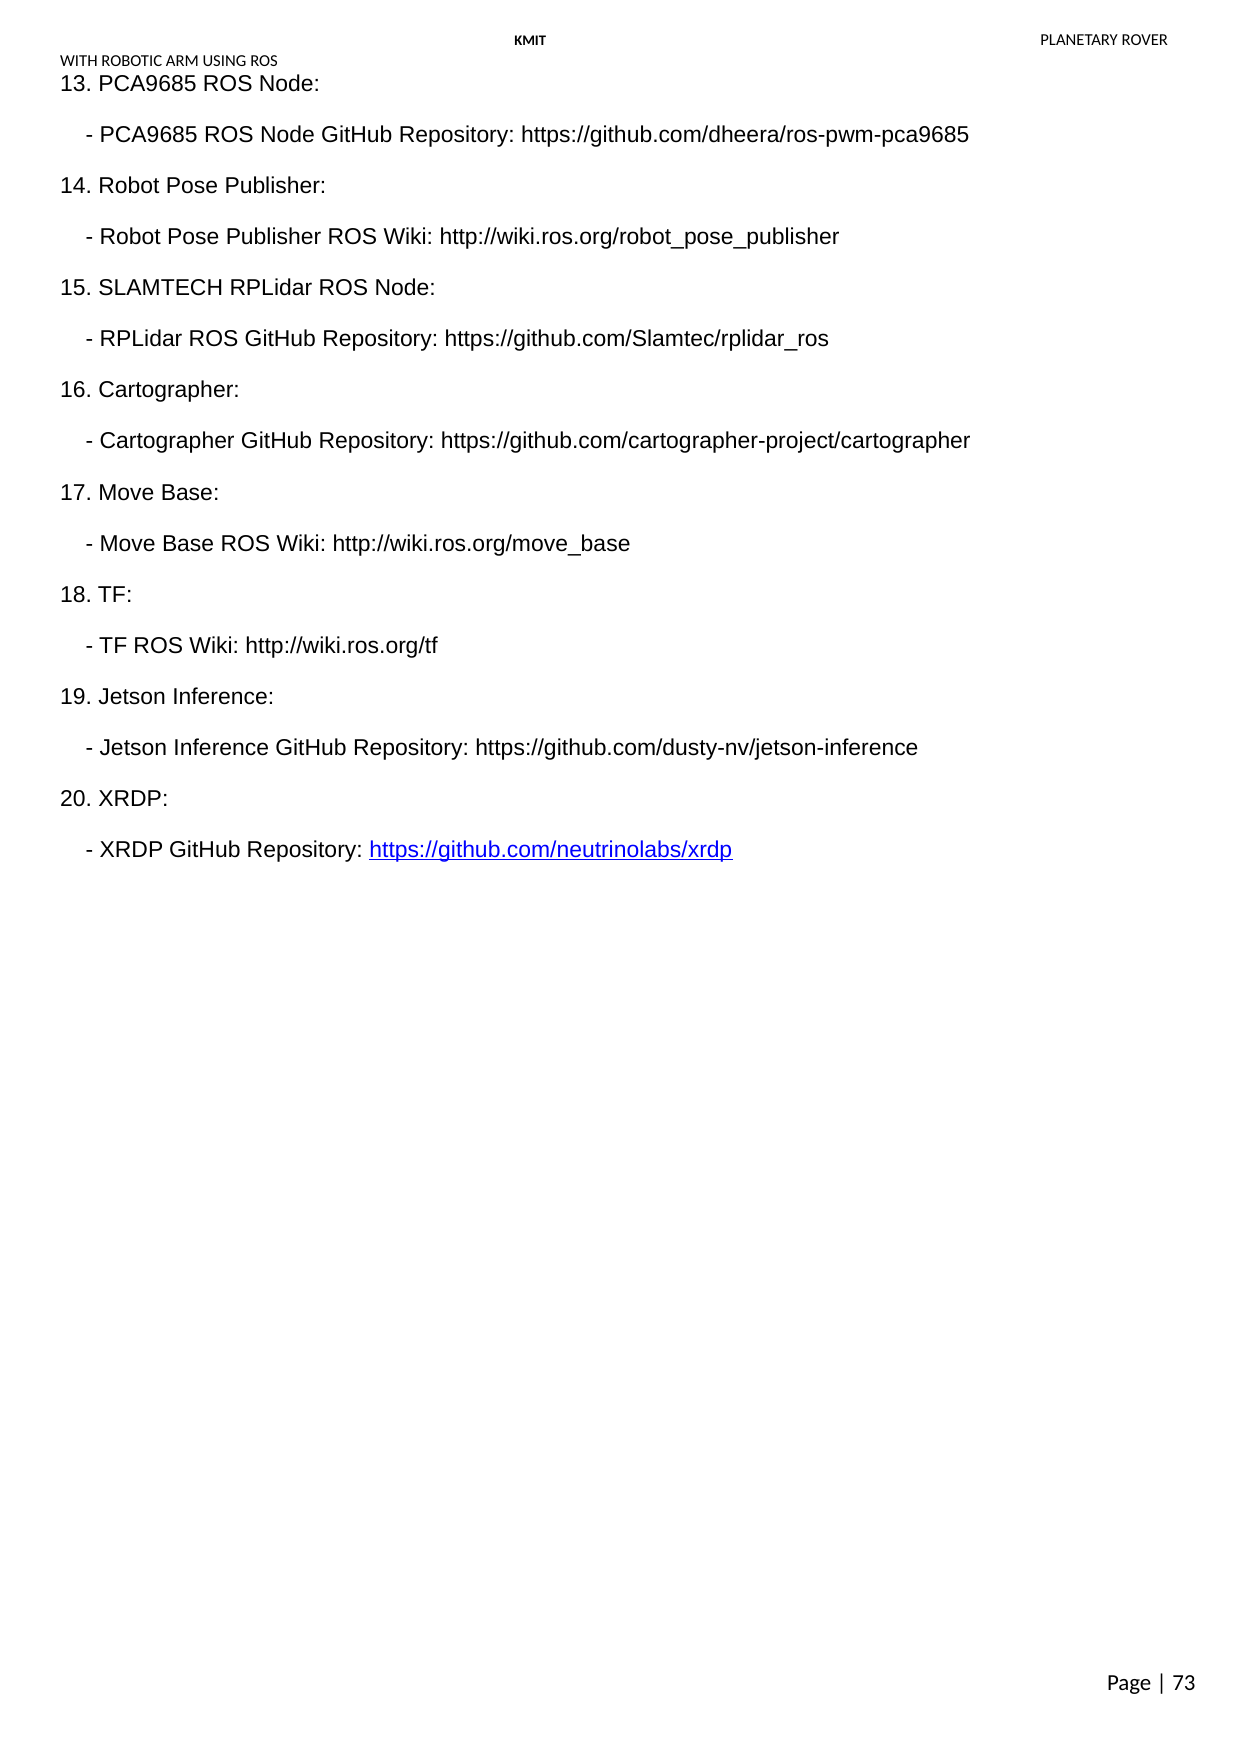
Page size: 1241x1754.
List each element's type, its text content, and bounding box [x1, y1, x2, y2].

text - PCA9685 ROS Node GitHub Repository: https://github.com/dheera/ros-pwm-pca9685 [60, 121, 1195, 147]
text 16. Cartographer: [60, 376, 1195, 403]
text 18. TF: [60, 581, 1195, 607]
text - XRDP GitHub Repository: https://github.com/neutrinolabs/xrdp [60, 836, 1195, 862]
text 17. Move Base: [60, 478, 1195, 505]
text - RPLidar ROS GitHub Repository: https://github.com/Slamtec/rplidar_ros [60, 325, 1195, 352]
text 14. Robot Pose Publisher: [60, 172, 1195, 198]
text 20. XRDP: [60, 785, 1195, 811]
text 19. Jetson Inference: [60, 683, 1195, 709]
text - Jetson Inference GitHub Repository: https://github.com/dusty-nv/jetson-inference [60, 734, 1195, 760]
text 13. PCA9685 ROS Node: [60, 70, 1195, 96]
text 15. SLAMTECH RPLidar ROS Node: [60, 274, 1195, 301]
text - Robot Pose Publisher ROS Wiki: http://wiki.ros.org/robot_pose_publisher [60, 223, 1195, 249]
text - Cartographer GitHub Repository: https://github.com/cartographer-project/cartographer [60, 427, 1195, 454]
text - TF ROS Wiki: http://wiki.ros.org/tf [60, 632, 1195, 658]
text - Move Base ROS Wiki: http://wiki.ros.org/move_base [60, 529, 1195, 556]
